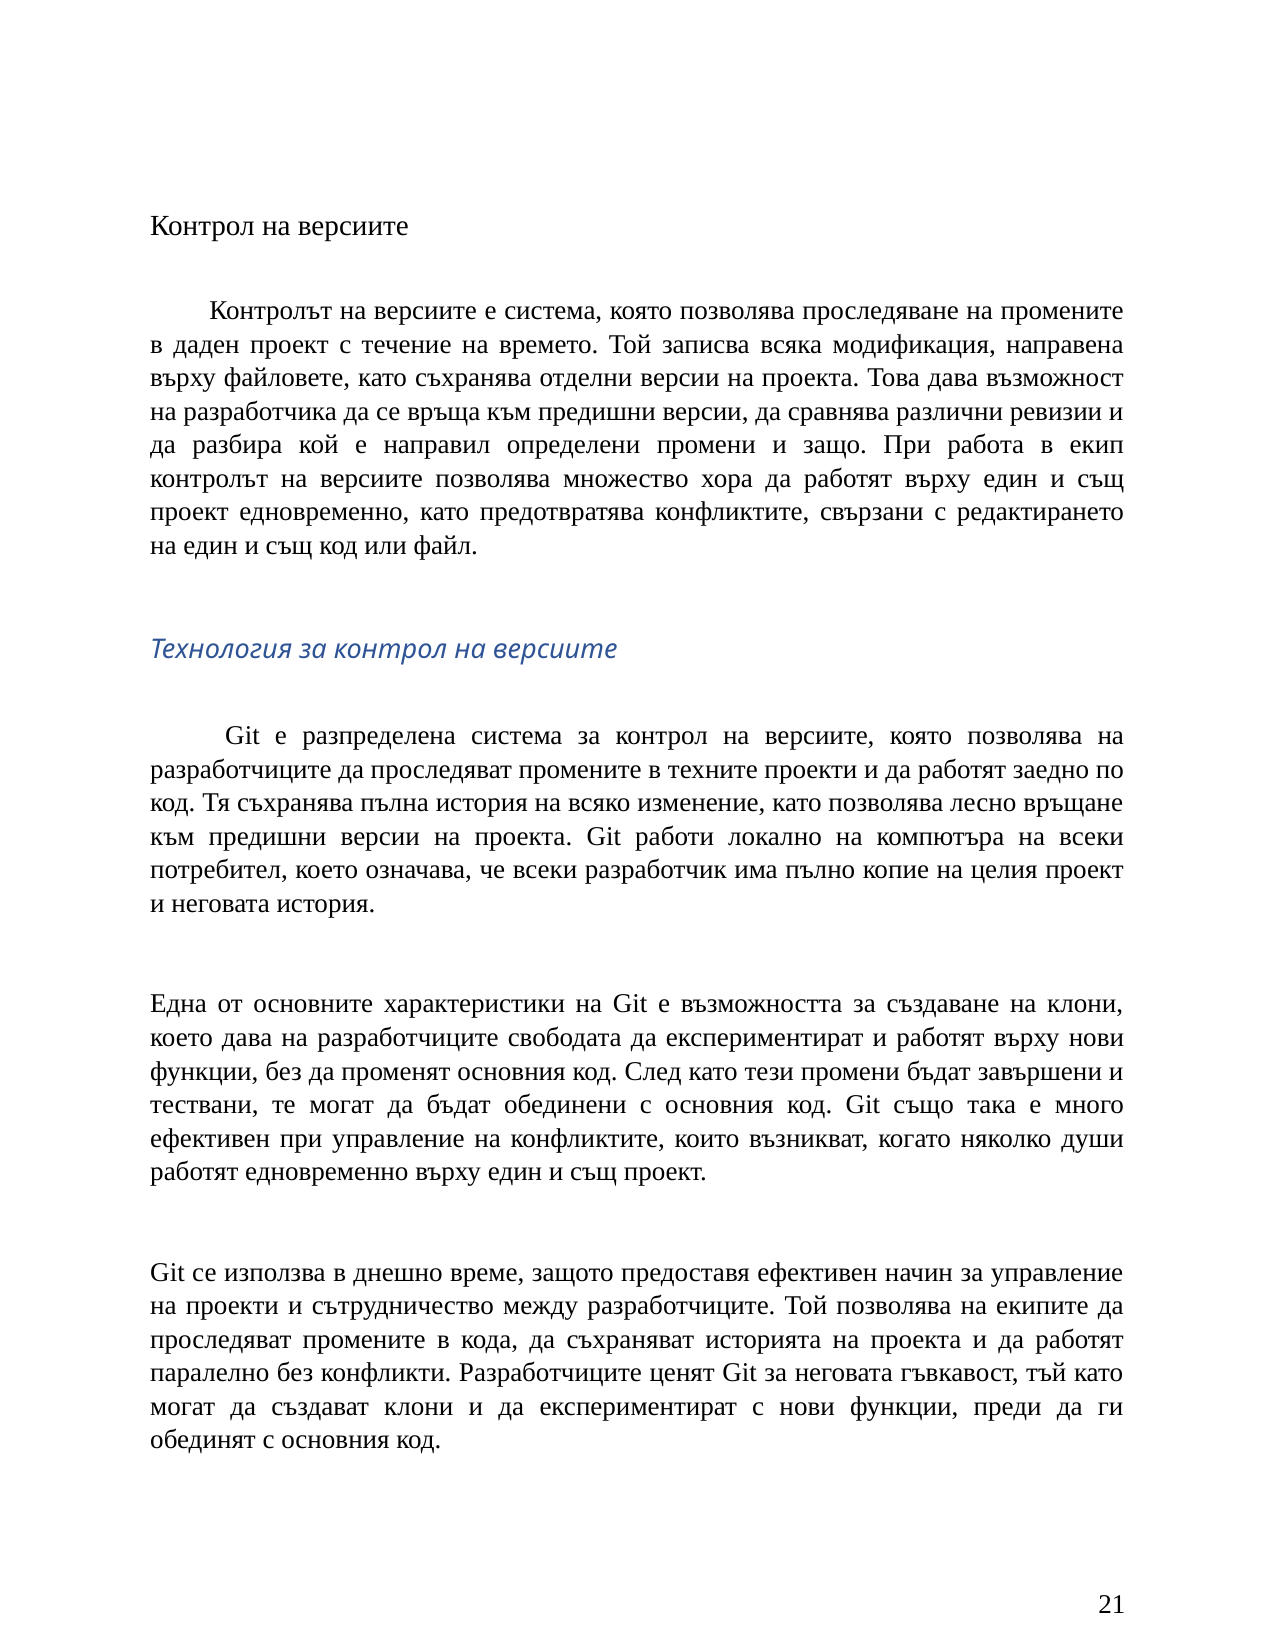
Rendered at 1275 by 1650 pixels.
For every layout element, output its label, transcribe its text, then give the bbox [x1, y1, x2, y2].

subtitle Технология за контрол на версиите [150, 629, 1125, 666]
text Контролът на версиите е система, която позволява проследяване на промените в даден проект с течение на времето. Той записва всяка модификация, направена върху файловете, като съхранява отделни версии на проекта. Това дава възможност на разработчика да се връща към предишни версии, да сравнява различни ревизии и да разбира кой е направил определени промени и защо. При работа в екип контролът на версиите позволява множество хора да работят върху един и същ проект едновременно, като предотвратява конфликтите, свързани с редактирането на един и същ код или файл. [150, 294, 1125, 560]
text Git е разпределена система за контрол на версиите, която позволява на разработчиците да проследяват промените в техните проекти и да работят заедно по код. Тя съхранява пълна история на всяко изменение, като позволява лесно връщане към предишни версии на проекта. Git работи локално на компютъра на всеки потребител, което означава, че всеки разработчик има пълно копие на целия проект и неговата история. [150, 719, 1125, 918]
subtitle Контрол на версиите [150, 208, 1125, 241]
text Git се използва в днешно време, защото предоставя ефективен начин за управление на проекти и сътрудничество между разработчиците. Той позволява на екипите да проследяват промените в кода, да съхраняват историята на проекта и да работят паралелно без конфликти. Разработчиците ценят Git за неговата гъвкавост, тъй като могат да създават клони и да експериментират с нови функции, преди да ги обединят с основния код. [150, 1256, 1125, 1454]
text Една от основните характеристики на Git е възможността за създаване на клони, което дава на разработчиците свободата да експериментират и работят върху нови функции, без да променят основния код. След като тези промени бъдат завършени и тествани, те могат да бъдат обединени с основния код. Git също така е много ефективен при управление на конфликтите, които възникват, когато няколко души работят едновременно върху един и същ проект. [150, 988, 1125, 1186]
